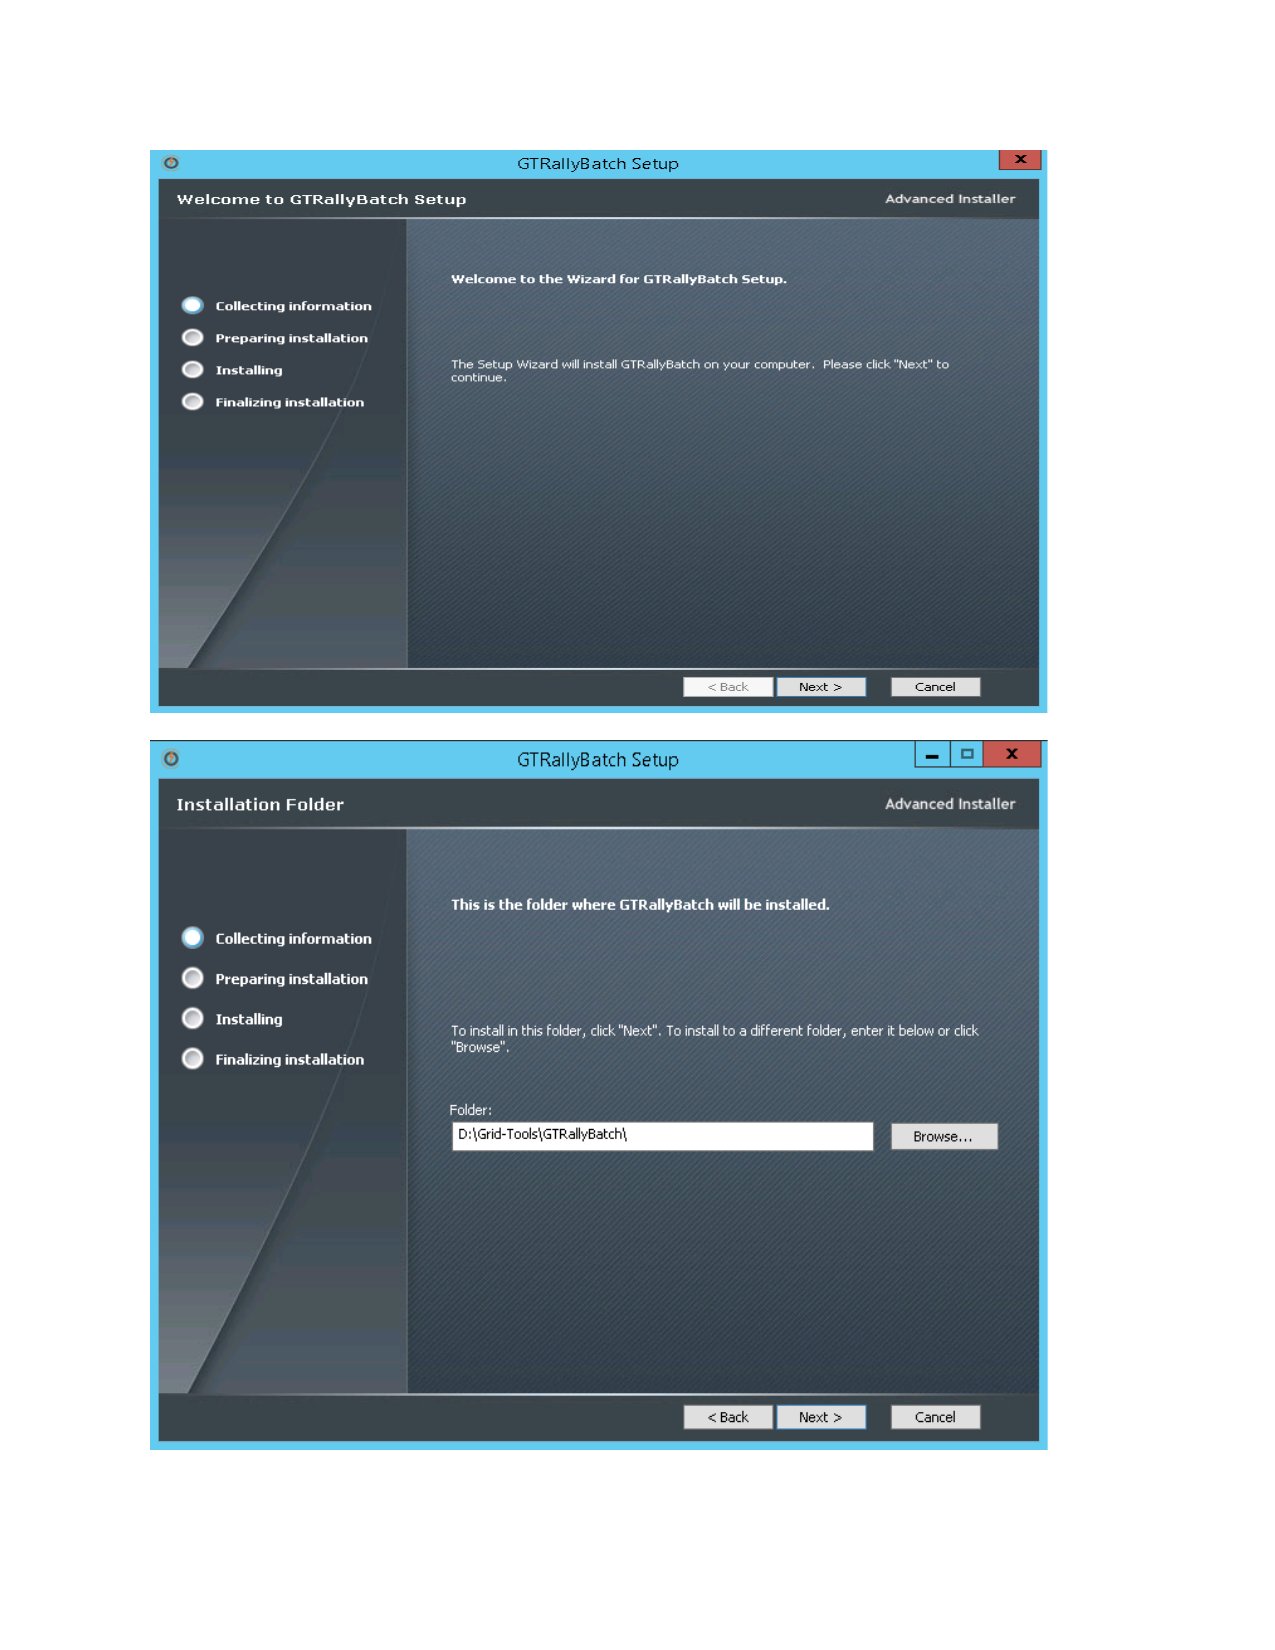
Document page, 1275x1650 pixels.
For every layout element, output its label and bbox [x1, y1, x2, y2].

picture [150, 150, 1048, 713]
picture [150, 740, 1048, 1450]
